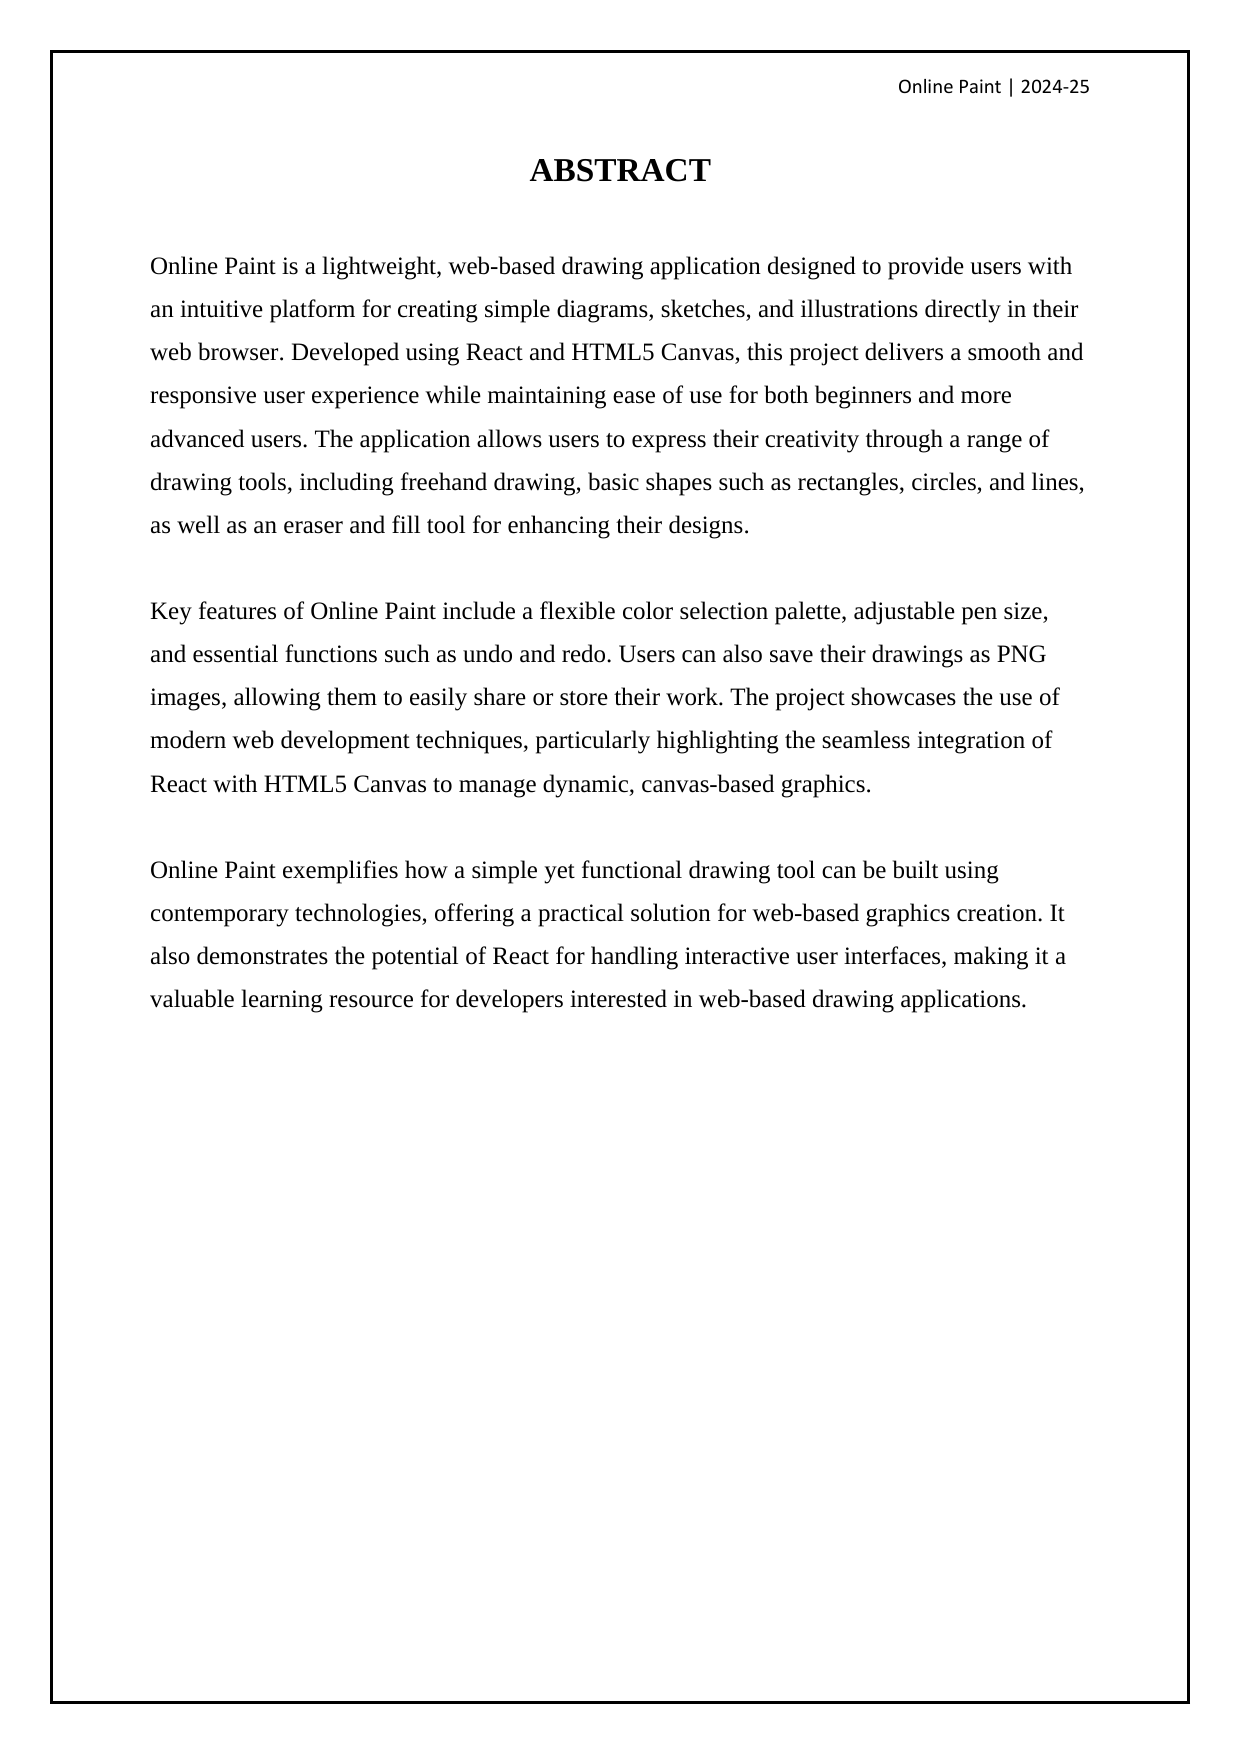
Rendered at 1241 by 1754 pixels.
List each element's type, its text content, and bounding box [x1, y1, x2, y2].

text ABSTRACT [150, 150, 1090, 188]
text Online Paint is a lightweight, web-based drawing application designed to provide users with an intuitive platform for creating simple diagrams, sketches, and illustrations directly in their web browser. Developed using React and HTML5 Canvas, this project delivers a smooth and responsive user experience while maintaining ease of use for both beginners and more advanced users. The application allows users to express their creativity through a range of drawing tools, including freehand drawing, basic shapes such as rectangles, circles, and lines, as well as an eraser and fill tool for enhancing their designs. [150, 251, 1090, 539]
text Key features of Online Paint include a flexible color selection palette, adjustable pen size, and essential functions such as undo and redo. Users can also save their drawings as PNG images, allowing them to easily share or store their work. The project showcases the use of modern web development techniques, particularly highlighting the seamless integration of React with HTML5 Canvas to manage dynamic, canvas-based graphics. [150, 596, 1090, 797]
text Online Paint exemplifies how a simple yet functional drawing tool can be built using contemporary technologies, offering a practical solution for web-based graphics creation. It also demonstrates the potential of React for handling interactive user interfaces, making it a valuable learning resource for developers interested in web-based drawing applications. [150, 855, 1090, 1013]
